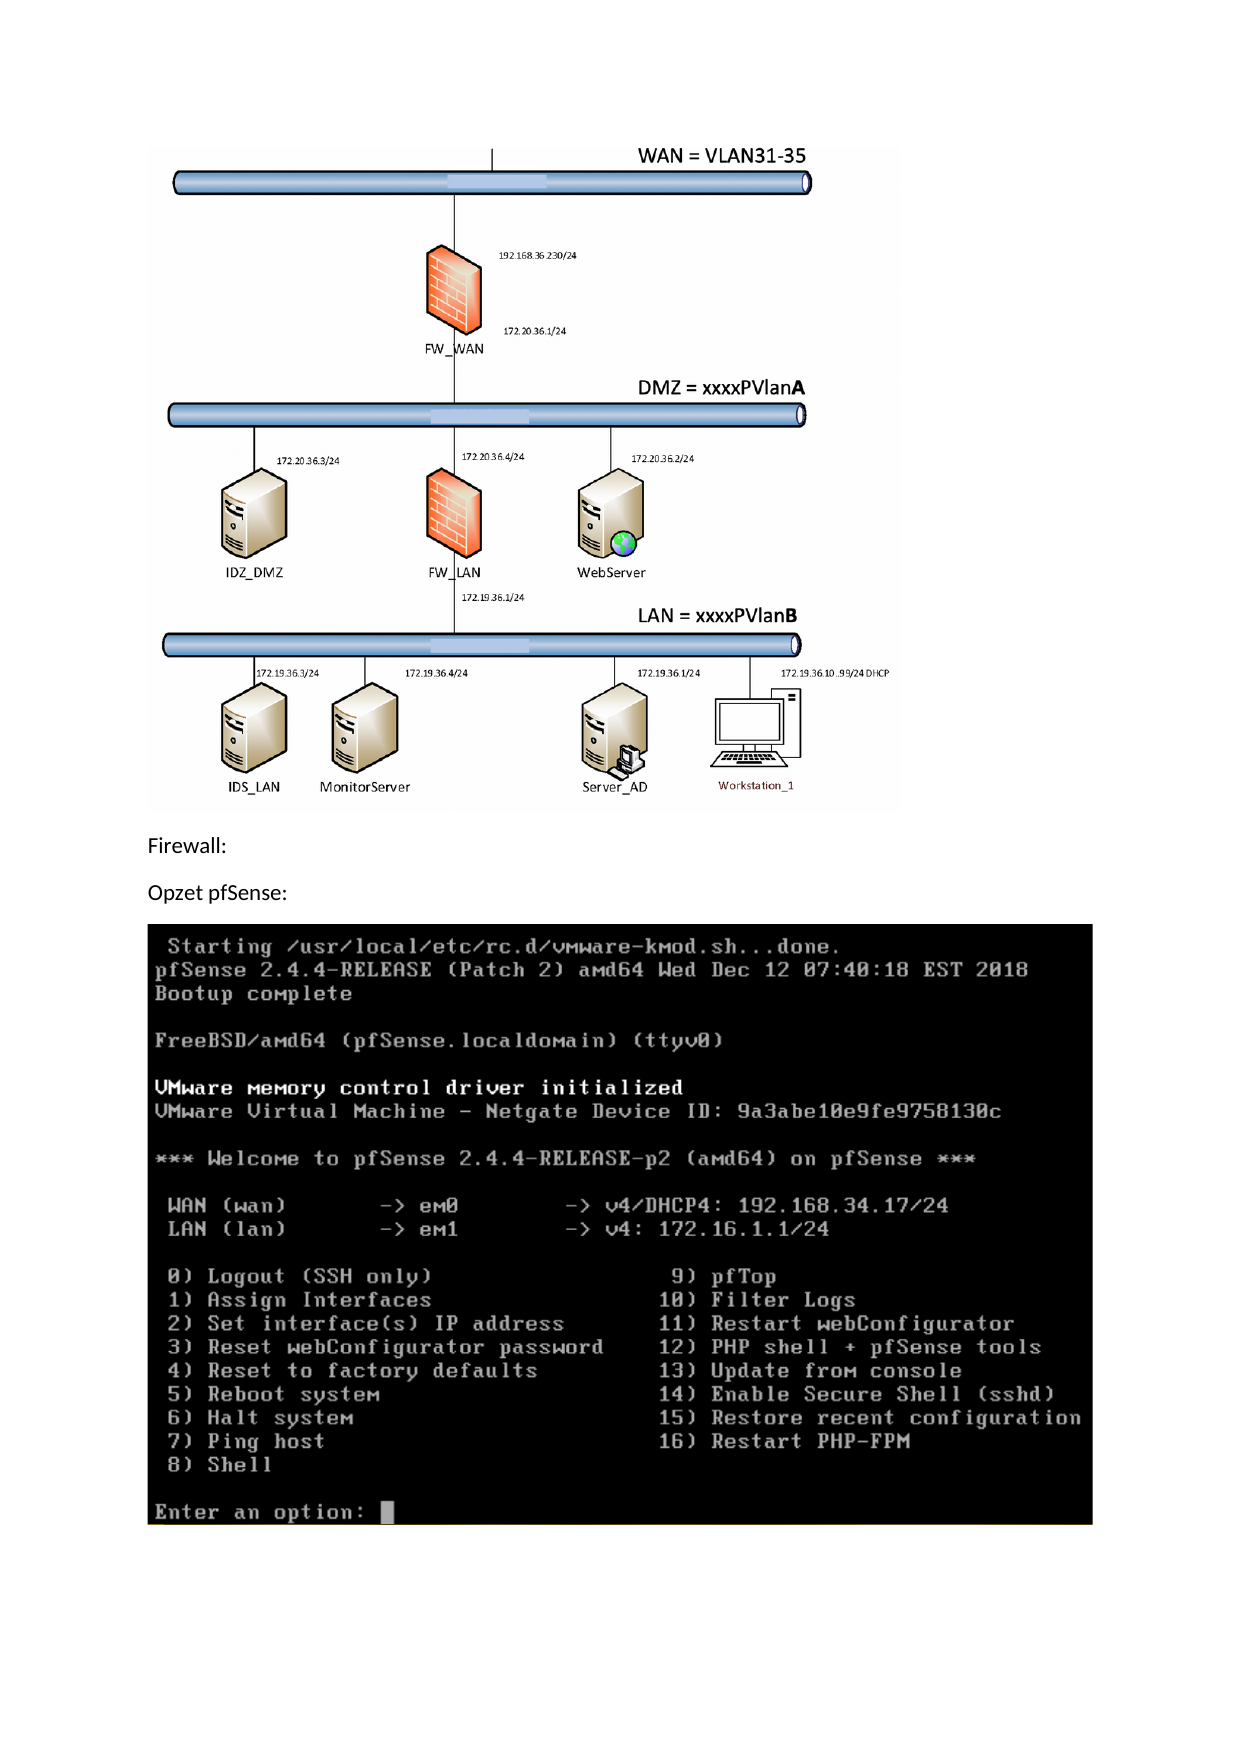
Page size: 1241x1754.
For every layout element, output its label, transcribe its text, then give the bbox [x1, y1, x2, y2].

text Firewall: [148, 831, 1093, 859]
picture [147, 147, 901, 812]
picture [147, 924, 1093, 1525]
text Opzet pfSense: [148, 878, 1093, 906]
